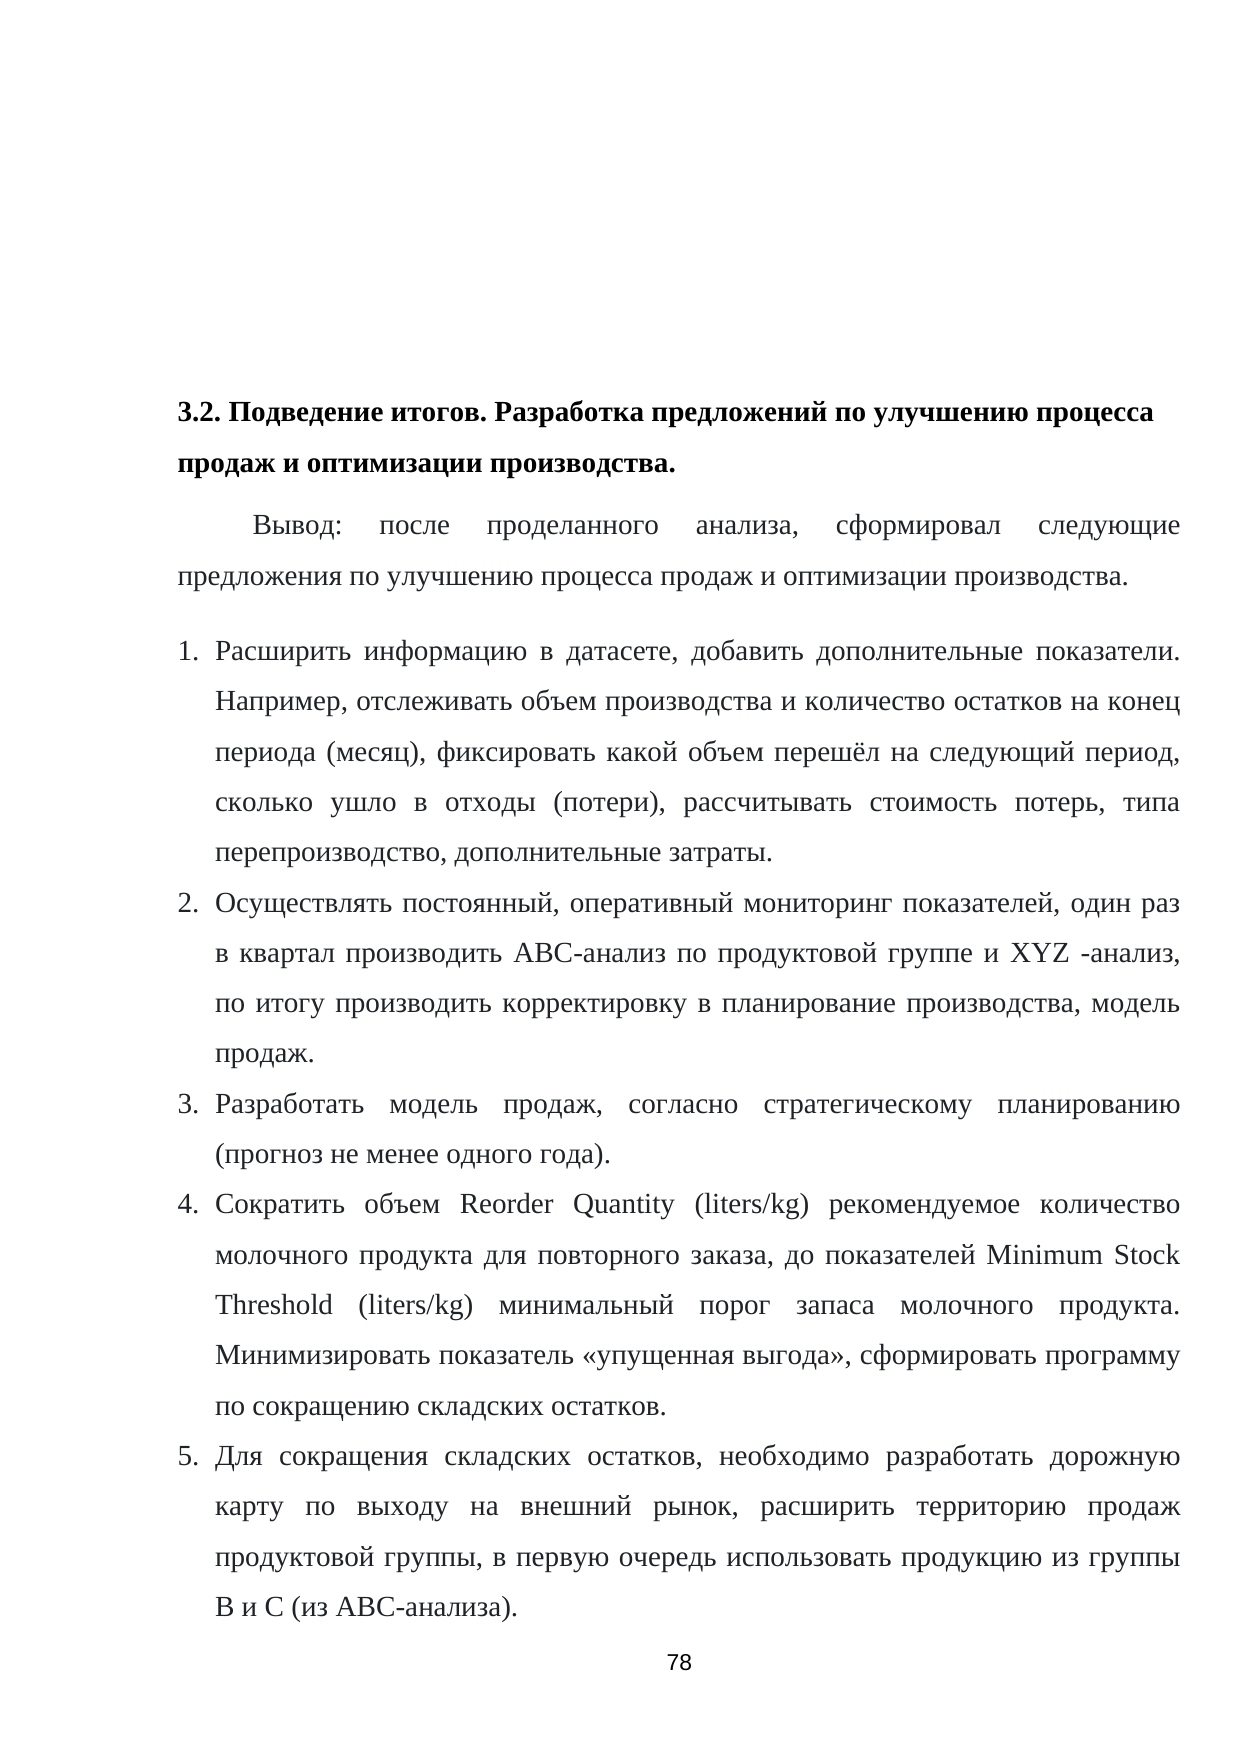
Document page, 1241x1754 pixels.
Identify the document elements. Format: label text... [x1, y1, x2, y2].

list Осуществлять постоянный, оперативный мониторинг показателей, один раз в квартал производить ABC-анализ по продуктовой группе и XYZ -анализ, по итогу производить корректировку в планирование производства, модель продаж. [177, 885, 1181, 1069]
list Расширить информацию в датасете, добавить дополнительные показатели. Например, отслеживать объем производства и количество остатков на конец периода (месяц), фиксировать какой объем перешёл на следующий период, сколько ушло в отходы (потери), рассчитывать стоимость потерь, типа перепроизводство, дополнительные затраты. [177, 633, 1181, 868]
text Вывод: после проделанного анализа, сформировал следующие предложения по улучшению процесса продаж и оптимизации производства. [177, 507, 1181, 591]
list Для сокращения складских остатков, необходимо разработать дорожную карту по выходу на внешний рынок, расширить территорию продаж продуктовой группы, в первую очередь использовать продукцию из группы B и C (из ABC-анализа). [177, 1438, 1181, 1623]
subtitle 3.2. Подведение итогов. Разработка предложений по улучшению процесса продаж и оптимизации производства. [177, 394, 1181, 478]
list Сократить объем Reorder Quantity (liters/kg) рекомендуемое количество молочного продукта для повторного заказа, до показателей Minimum Stock Threshold (liters/kg) минимальный порог запаса молочного продукта. Минимизировать показатель «упущенная выгода», сформировать программу по сокращению складских остатков. [177, 1187, 1181, 1421]
list Разработать модель продаж, согласно стратегическому планированию (прогноз не менее одного года). [177, 1086, 1181, 1170]
